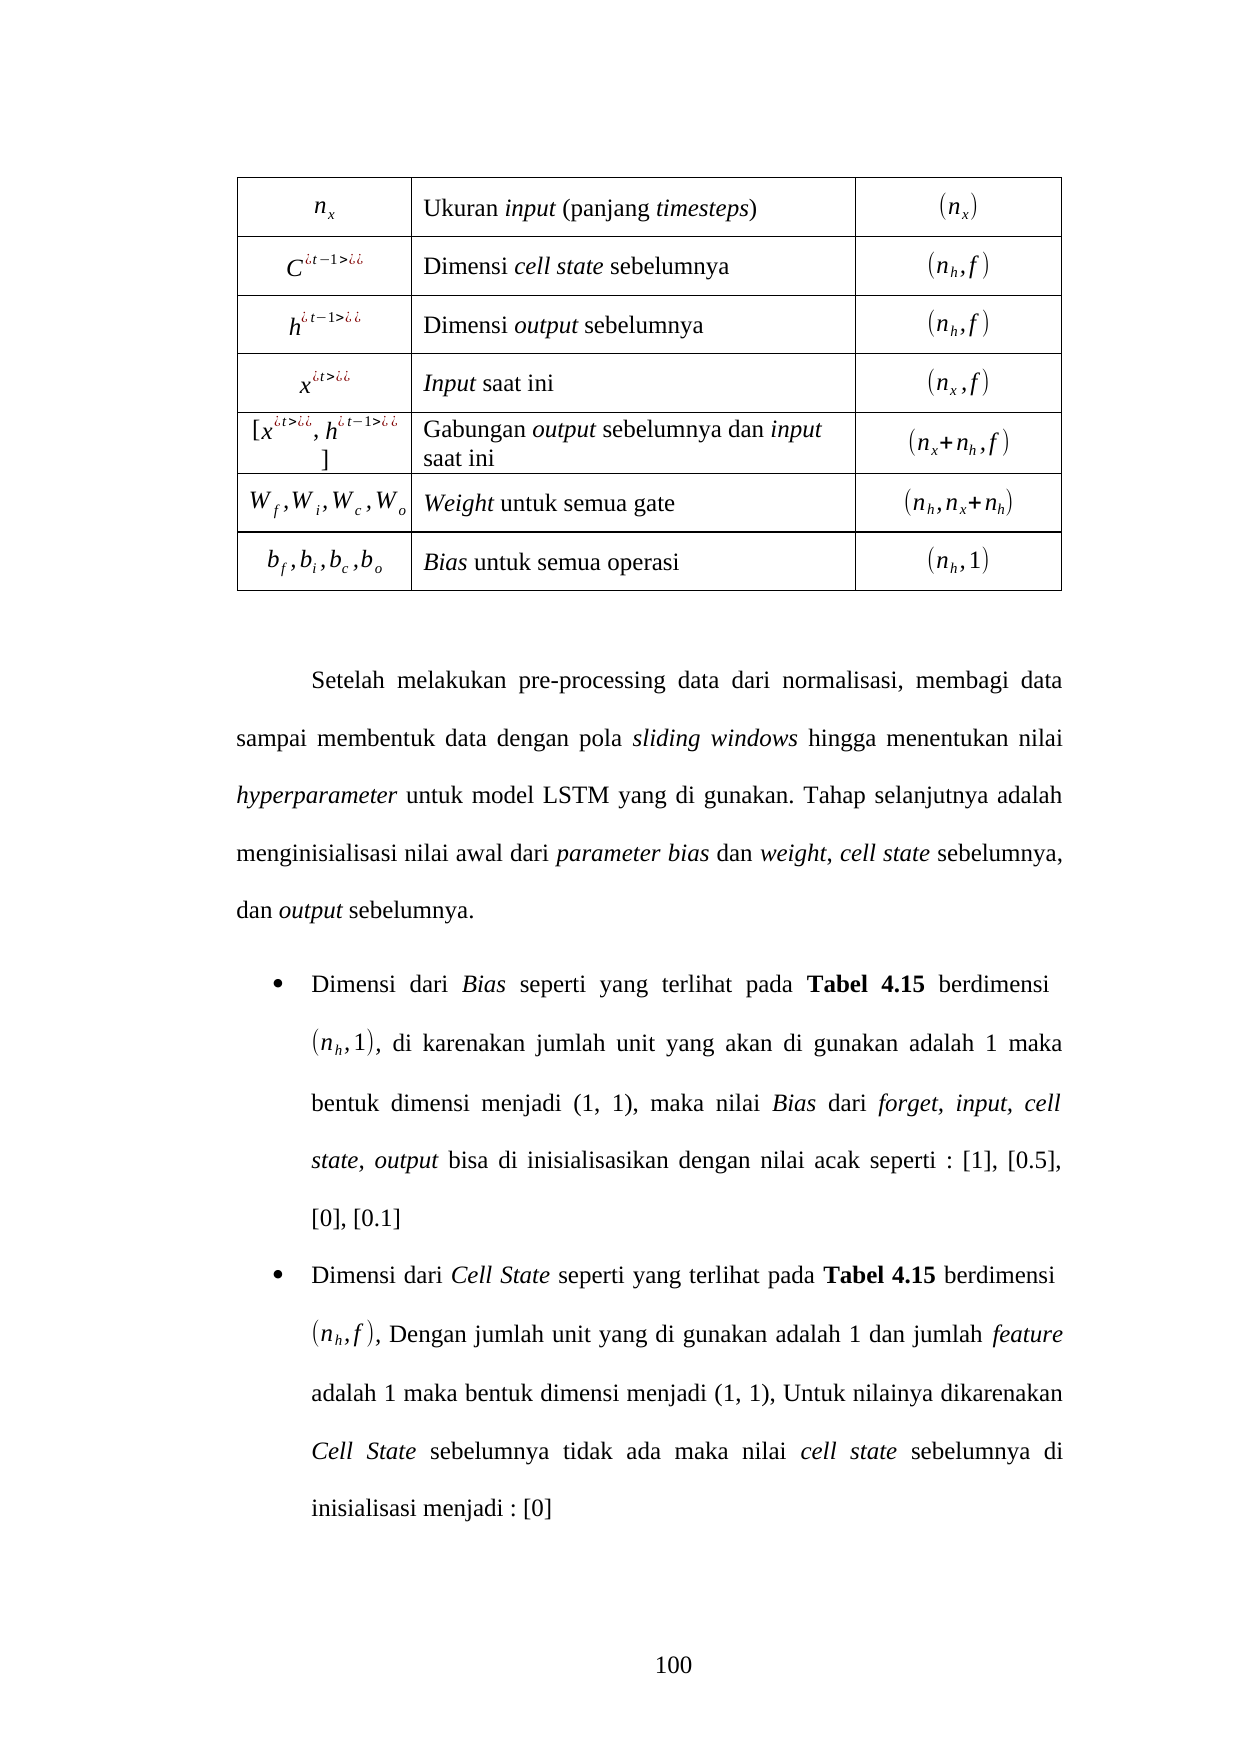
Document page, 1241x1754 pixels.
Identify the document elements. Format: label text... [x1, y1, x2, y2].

table_cell Weight untuk semua gate [412, 474, 855, 531]
table_cell [238, 296, 411, 353]
table_cell Bias untuk semua operasi [412, 533, 855, 590]
table_cell [238, 354, 411, 412]
table_cell [856, 237, 1061, 294]
table_cell [238, 474, 411, 531]
table_cell [, ] [238, 413, 411, 473]
table_cell [238, 237, 411, 294]
table_cell [238, 178, 411, 236]
table_cell [856, 533, 1061, 590]
table_cell [856, 413, 1061, 473]
table_cell [856, 474, 1061, 531]
table_cell Dimensi output sebelumnya [412, 296, 855, 353]
table_cell Gabungan output sebelumnya dan input saat ini [412, 413, 855, 473]
table_cell [856, 354, 1061, 412]
table_cell [856, 296, 1061, 353]
table_cell Input saat ini [412, 354, 855, 412]
table_cell Dimensi cell state sebelumnya [412, 237, 855, 294]
table_cell [238, 533, 411, 590]
text Setelah melakukan pre-processing data dari normalisasi, membagi data sampai membentuk data dengan pola sliding windows hingga menentukan nilai hyperparameter untuk model LSTM yang di gunakan. Tahap selanjutnya adalah menginisialisasi nilai awal dari parameter bias dan weight, cell state sebelumnya, dan output sebelumnya. [236, 665, 1063, 924]
table_cell [856, 178, 1061, 236]
table_cell Ukuran input (panjang timesteps) [412, 178, 855, 236]
